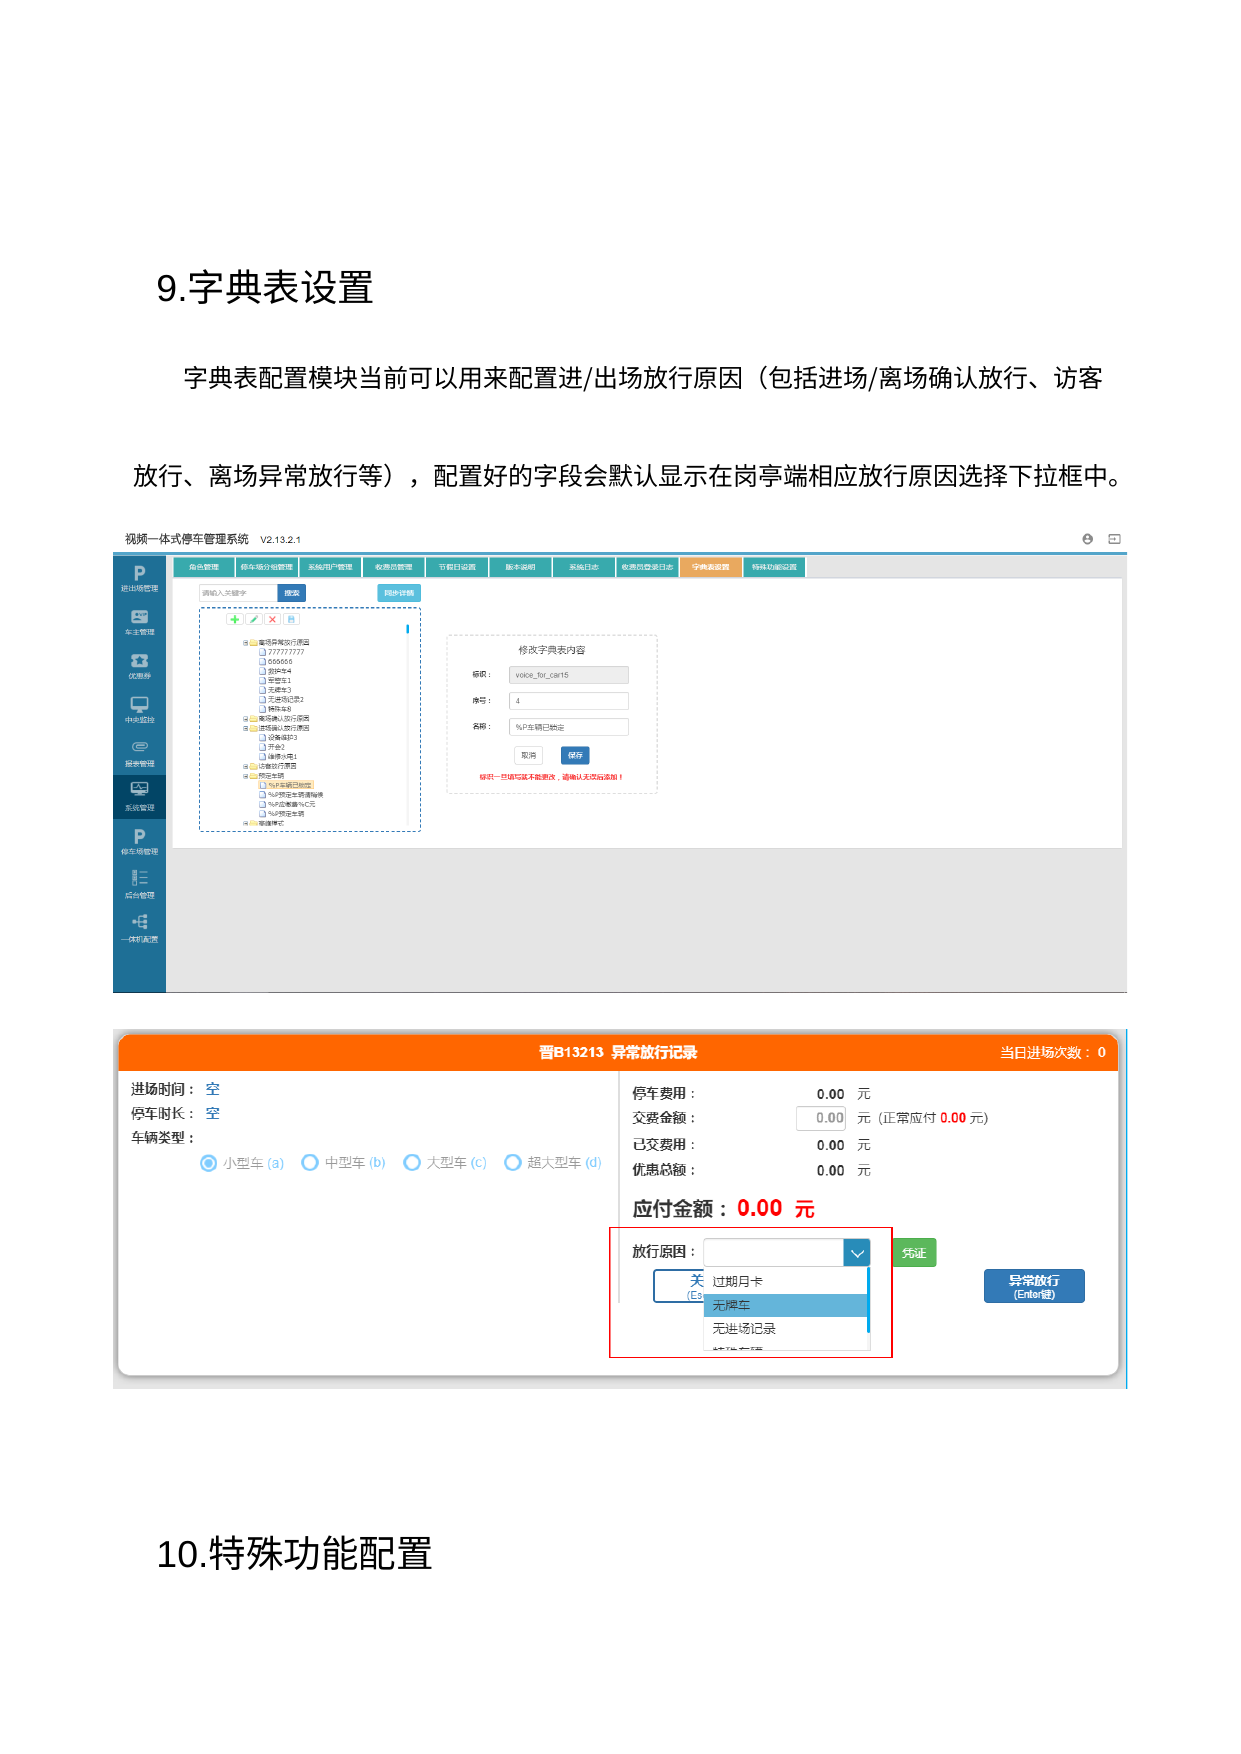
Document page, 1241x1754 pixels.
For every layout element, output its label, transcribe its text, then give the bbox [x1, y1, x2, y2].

list 特殊功能配置 [112, 1519, 1128, 1584]
picture [131, 783, 148, 795]
picture [133, 805, 148, 810]
picture [113, 525, 1128, 993]
picture [133, 782, 146, 786]
list 字典表设置 [112, 252, 1128, 317]
picture [113, 1029, 1125, 1389]
text 字典表配置模块当前可以用来配置进/出场放行原因（包括进场/离场确认放行、访客放行、离场异常放行等），配置好的字段会默认显示在岗亭端相应放行原因选择下拉框中。 [133, 344, 1128, 507]
